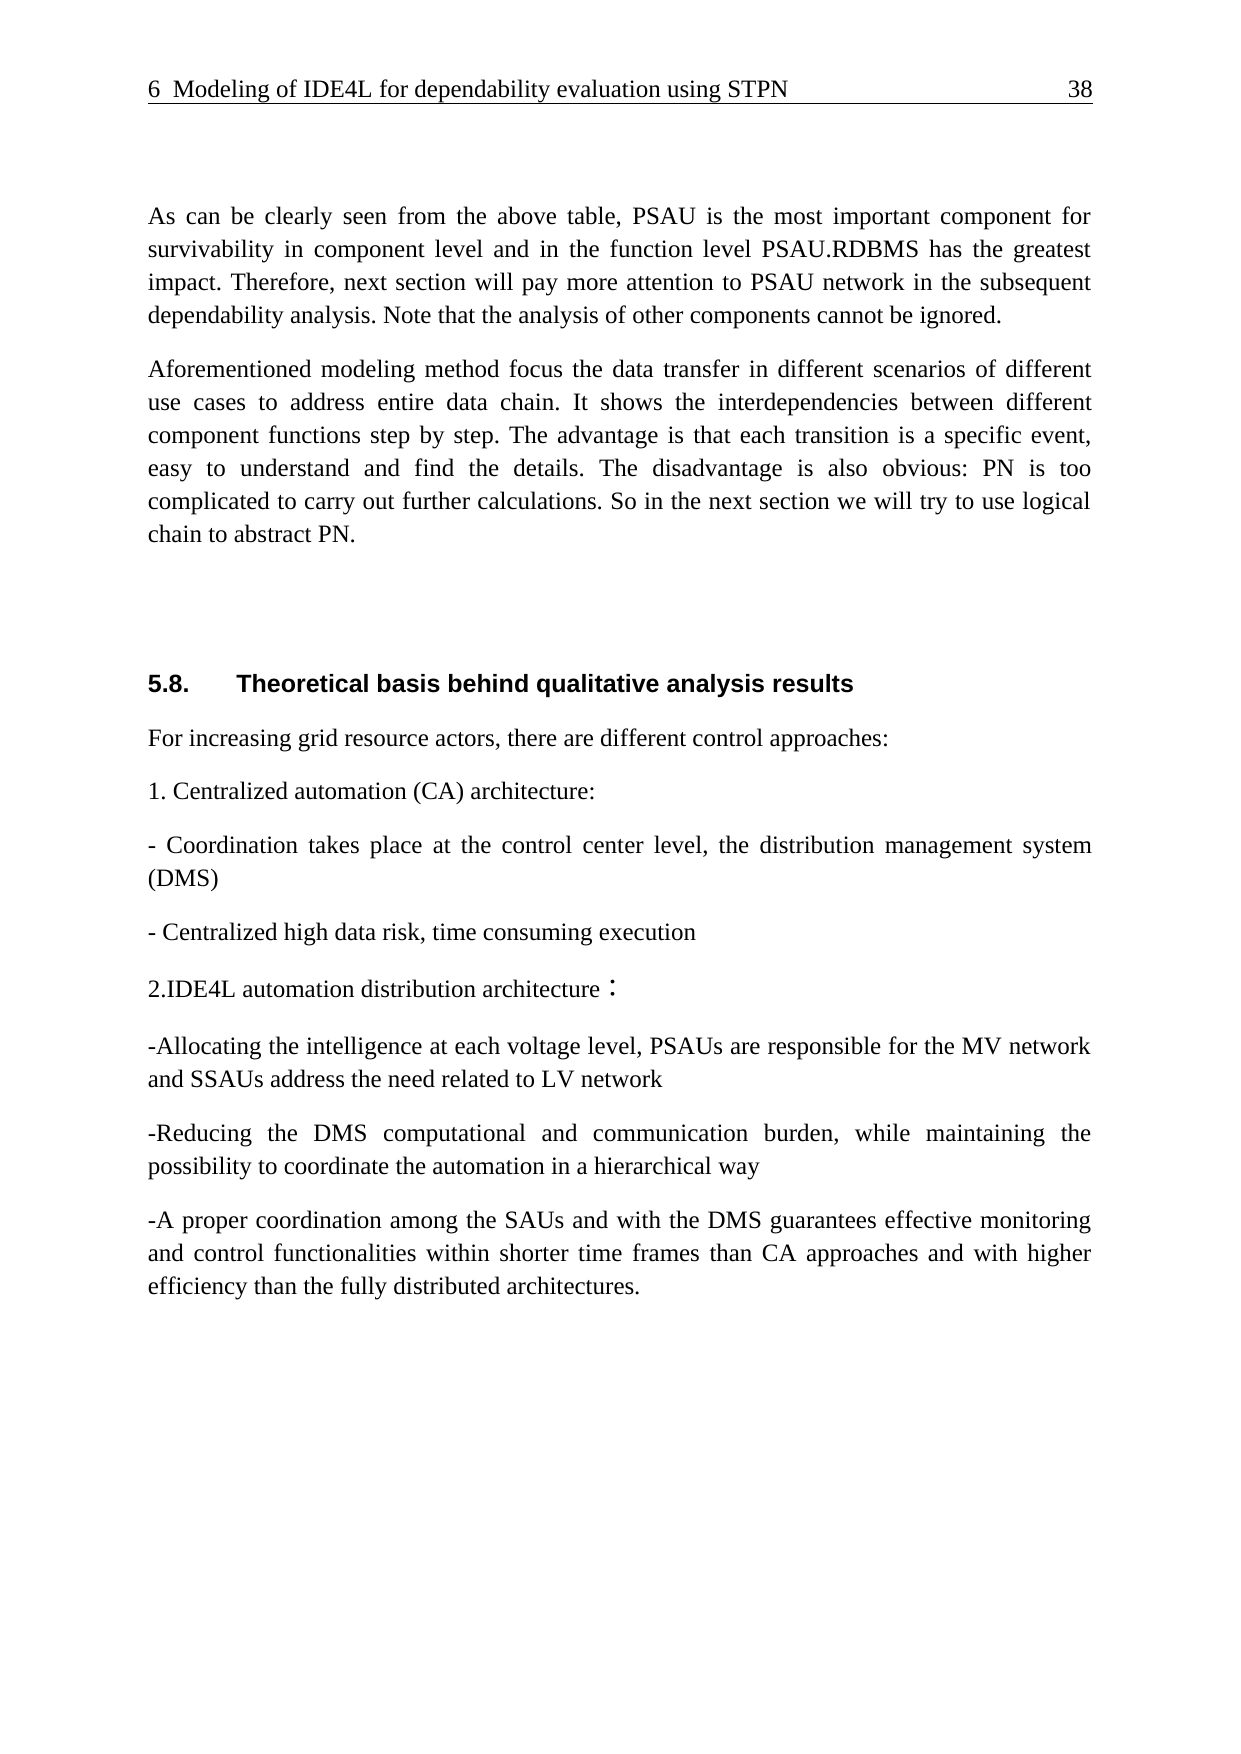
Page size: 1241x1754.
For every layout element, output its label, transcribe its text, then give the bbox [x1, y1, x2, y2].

text -Allocating the intelligence at each voltage level, PSAUs are responsible for the MV network and SSAUs address the need related to LV network [148, 1031, 1093, 1093]
text For increasing grid resource actors, there are different control approaches: [148, 723, 1093, 751]
text - Coordination takes place at the control center level, the distribution management system (DMS) [148, 830, 1093, 892]
title Theoretical basis behind qualitative analysis results [148, 669, 1093, 698]
text -Reducing the DMS computational and communication burden, while maintaining the possibility to coordinate the automation in a hierarchical way [148, 1118, 1093, 1180]
text 1. Centralized automation (CA) architecture: [148, 776, 1093, 805]
text -A proper coordination among the SAUs and with the DMS guarantees effective monitoring and control functionalities within shorter time frames than CA approaches and with higher efficiency than the fully distributed architectures. [148, 1205, 1093, 1299]
text - Centralized high data risk, time consuming execution [148, 917, 1093, 946]
text Aforementioned modeling method focus the data transfer in different scenarios of different use cases to address entire data chain. It shows the interdependencies between different component functions step by step. The advantage is that each transition is a specific event, easy to understand and find the details. The disadvantage is also obvious: PN is too complicated to carry out further calculations. So in the next section we will try to use logical chain to abstract PN. [148, 354, 1093, 548]
text As can be clearly seen from the above table, PSAU is the most important component for survivability in component level and in the function level PSAU.RDBMS has the greatest impact. Therefore, next section will pay more attention to PSAU network in the subsequent dependability analysis. Note that the analysis of other components cannot be ignored. [148, 201, 1093, 329]
text 2.IDE4L automation distribution architecture： [148, 971, 1093, 1005]
